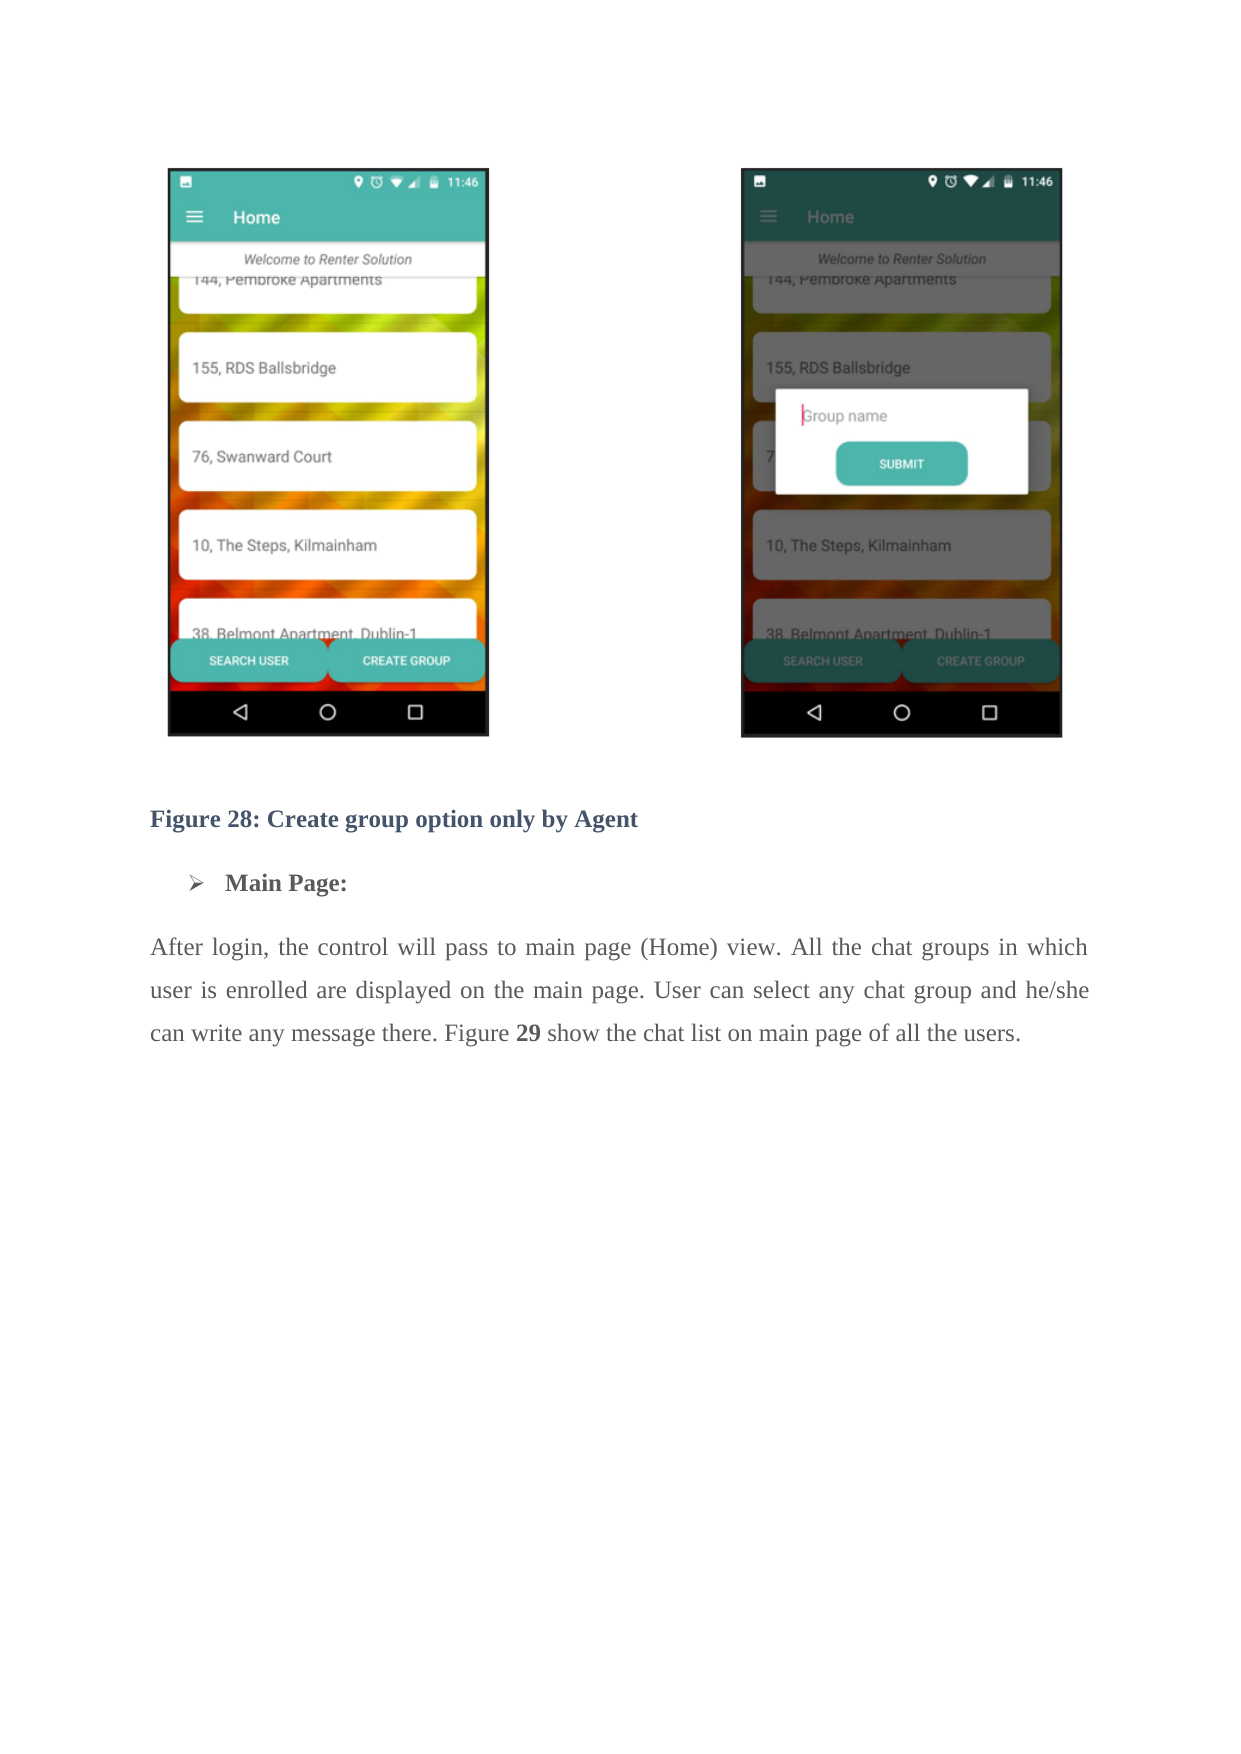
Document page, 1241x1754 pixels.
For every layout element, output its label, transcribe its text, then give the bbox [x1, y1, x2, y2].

picture [150, 150, 1091, 770]
text After login, the control will pass to main page (Home) view. All the chat groups in which user is enrolled are displayed on the main page. User can select any chat group and he/she can write any message there. Figure 29 show the chat list on main page of all the users. [150, 932, 1090, 1047]
text Figure 28: Create group option only by Agent [150, 804, 1090, 833]
list Main Page: [187, 868, 1090, 897]
